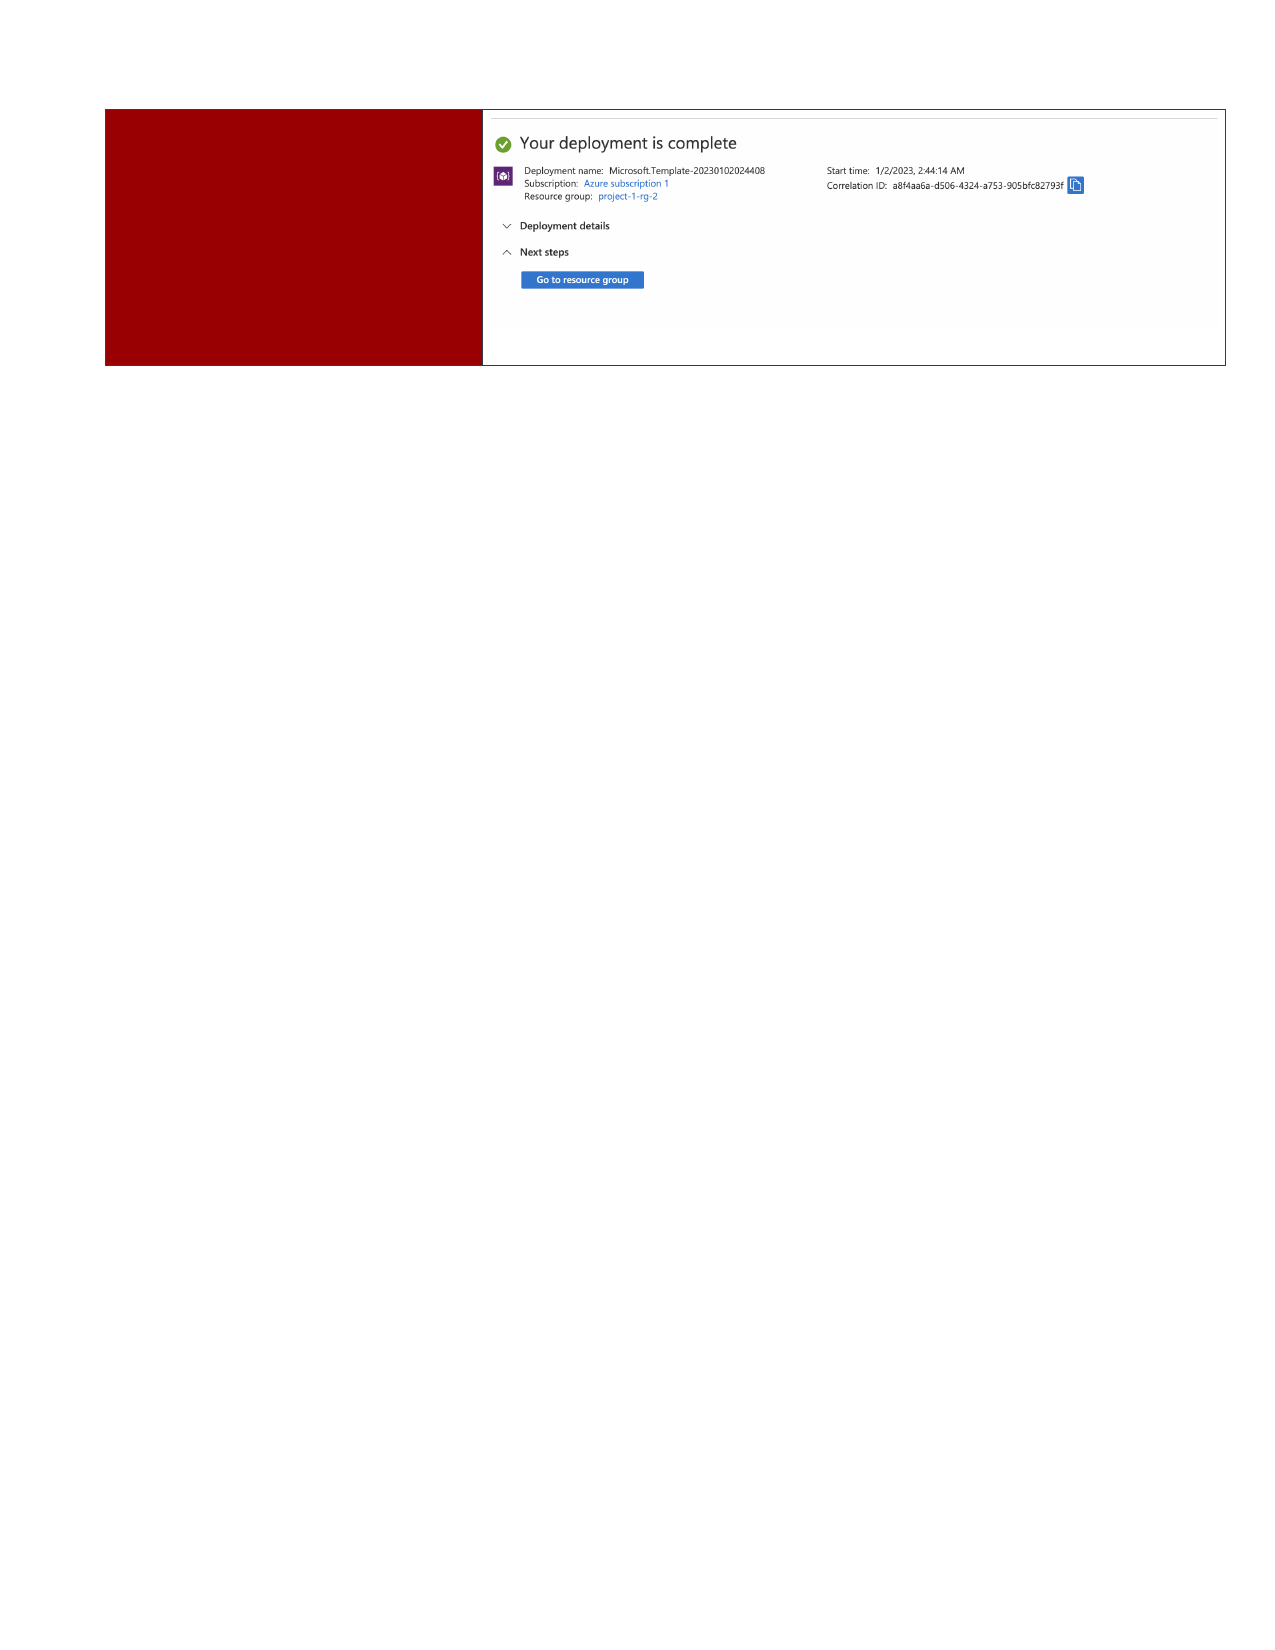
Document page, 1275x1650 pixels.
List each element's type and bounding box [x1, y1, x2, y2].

picture [490, 118, 1218, 328]
table_header [106, 110, 482, 365]
table_header [483, 110, 1225, 365]
